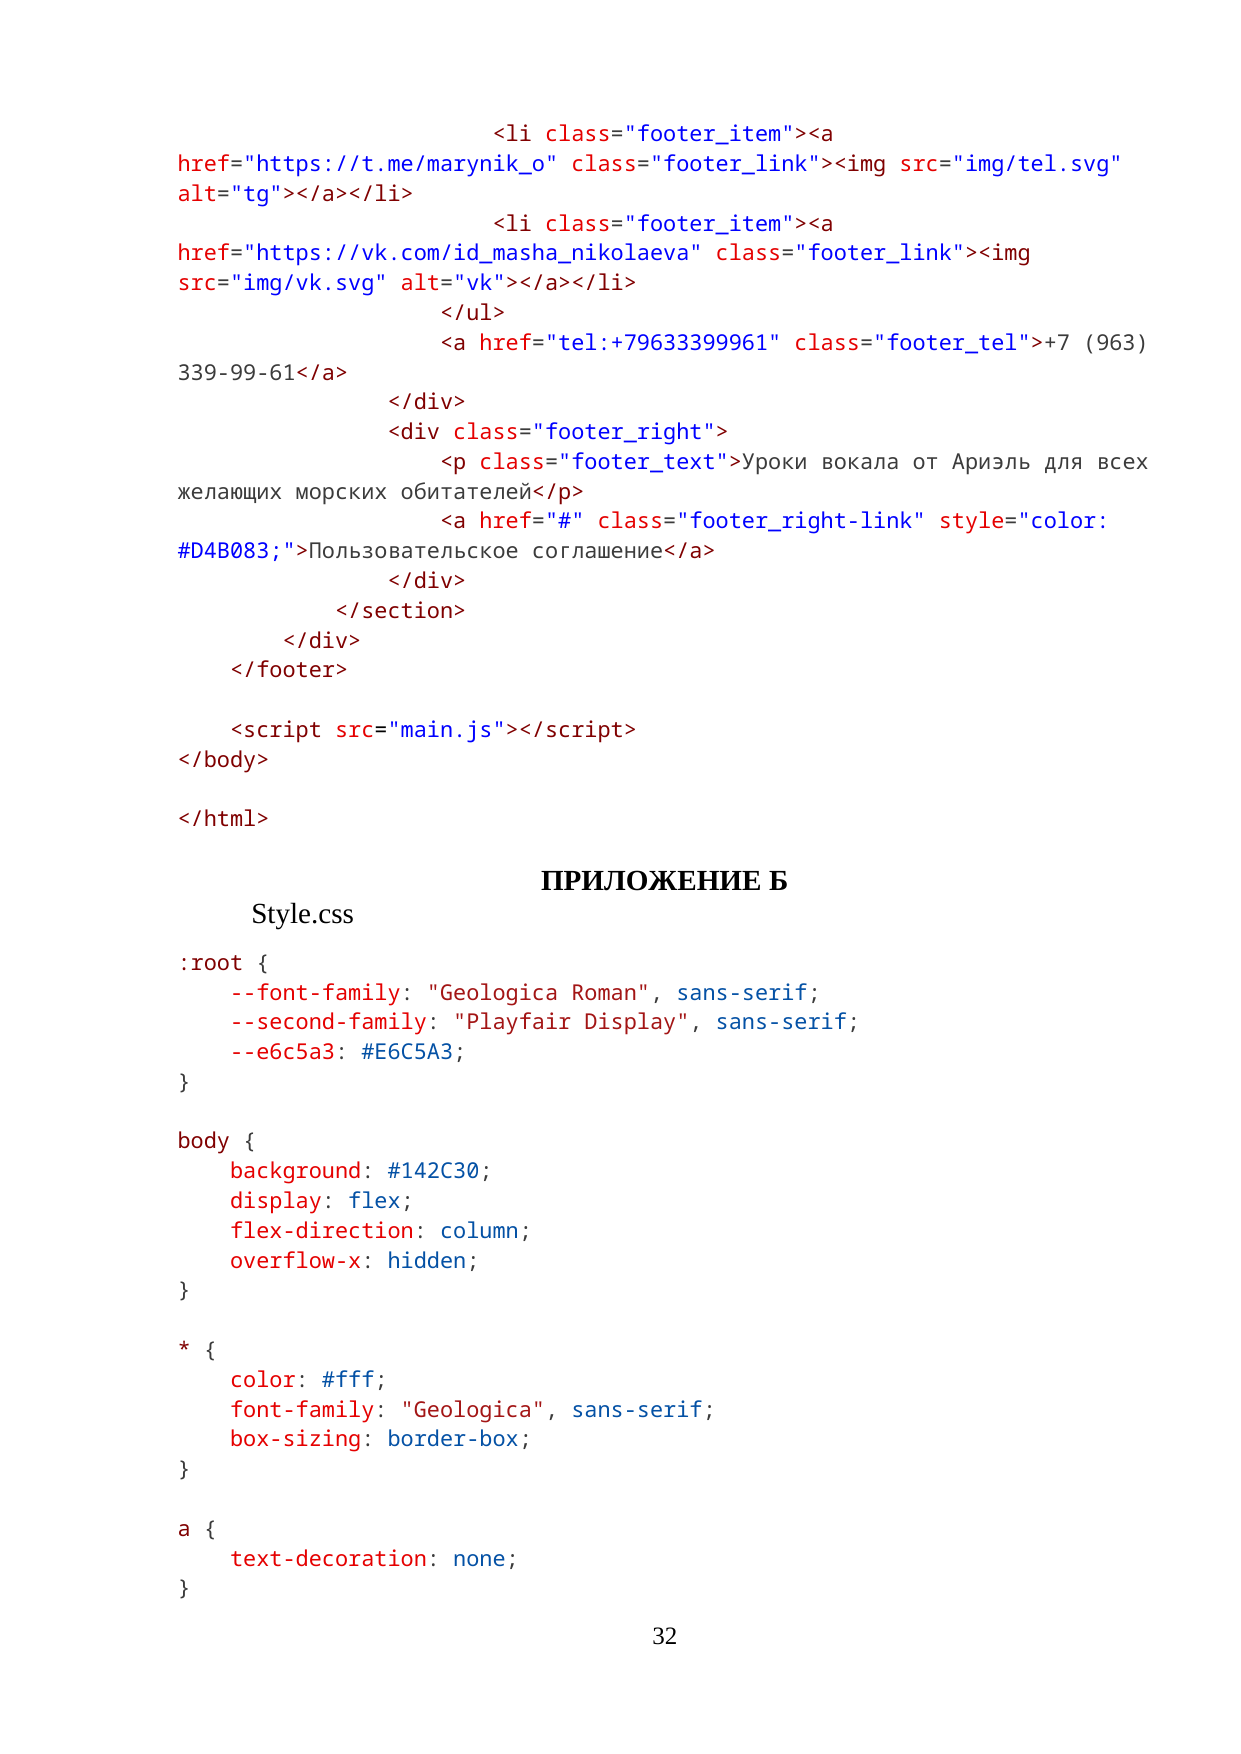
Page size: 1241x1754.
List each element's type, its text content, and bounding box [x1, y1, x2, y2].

text </section> [177, 595, 1152, 624]
text } [177, 1572, 1152, 1602]
text </div> [177, 565, 1152, 595]
text --e6c5a3: #E6C5A3; [177, 1036, 1152, 1066]
text --font-family: "Geologica Roman", sans-serif; [177, 977, 1152, 1006]
text } [177, 1066, 1152, 1096]
text <li class="footer_item"><a href="https://vk.com/id_masha_nikolaeva" class="footer_link"><img src="img/vk.svg" alt="vk"></a></li> [177, 207, 1152, 297]
text </html> [177, 803, 1152, 833]
text font-family: "Geologica", sans-serif; [177, 1394, 1152, 1423]
text </ul> [177, 297, 1152, 327]
subtitle ПРИЛОЖЕНИЕ Б [177, 863, 1152, 896]
text overflow-x: hidden; [177, 1245, 1152, 1274]
text <p class="footer_text">Уроки вокала от Ариэль для всех желающих морских обитателей</p> [177, 446, 1152, 505]
text box-sizing: border-box; [177, 1423, 1152, 1453]
text body { [177, 1126, 1152, 1155]
text } [177, 1453, 1152, 1483]
text --second-family: "Playfair Display", sans-serif; [177, 1006, 1152, 1036]
text background: #142C30; [177, 1155, 1152, 1185]
text </div> [177, 386, 1152, 416]
text display: flex; [177, 1185, 1152, 1215]
text Style.css [177, 896, 1152, 930]
text <div class="footer_right"> [177, 416, 1152, 446]
text <a href="#" class="footer_right-link" style="color: #D4B083;">Пользовательское соглашение</a> [177, 505, 1152, 565]
text a { [177, 1513, 1152, 1543]
text * { [177, 1334, 1152, 1364]
text :root { [177, 947, 1152, 977]
text flex-direction: column; [177, 1215, 1152, 1245]
text <script src="main.js"></script> [177, 714, 1152, 744]
text <li class="footer_item"><a href="https://t.me/marynik_o" class="footer_link"><img src="img/tel.svg" alt="tg"></a></li> [177, 118, 1152, 207]
text </footer> [177, 654, 1152, 684]
text text-decoration: none; [177, 1543, 1152, 1572]
text </div> [177, 624, 1152, 654]
text </body> [177, 744, 1152, 773]
text <a href="tel:+79633399961" class="footer_tel">+7 (963) 339-99-61</a> [177, 327, 1152, 386]
text } [177, 1274, 1152, 1304]
text color: #fff; [177, 1364, 1152, 1394]
